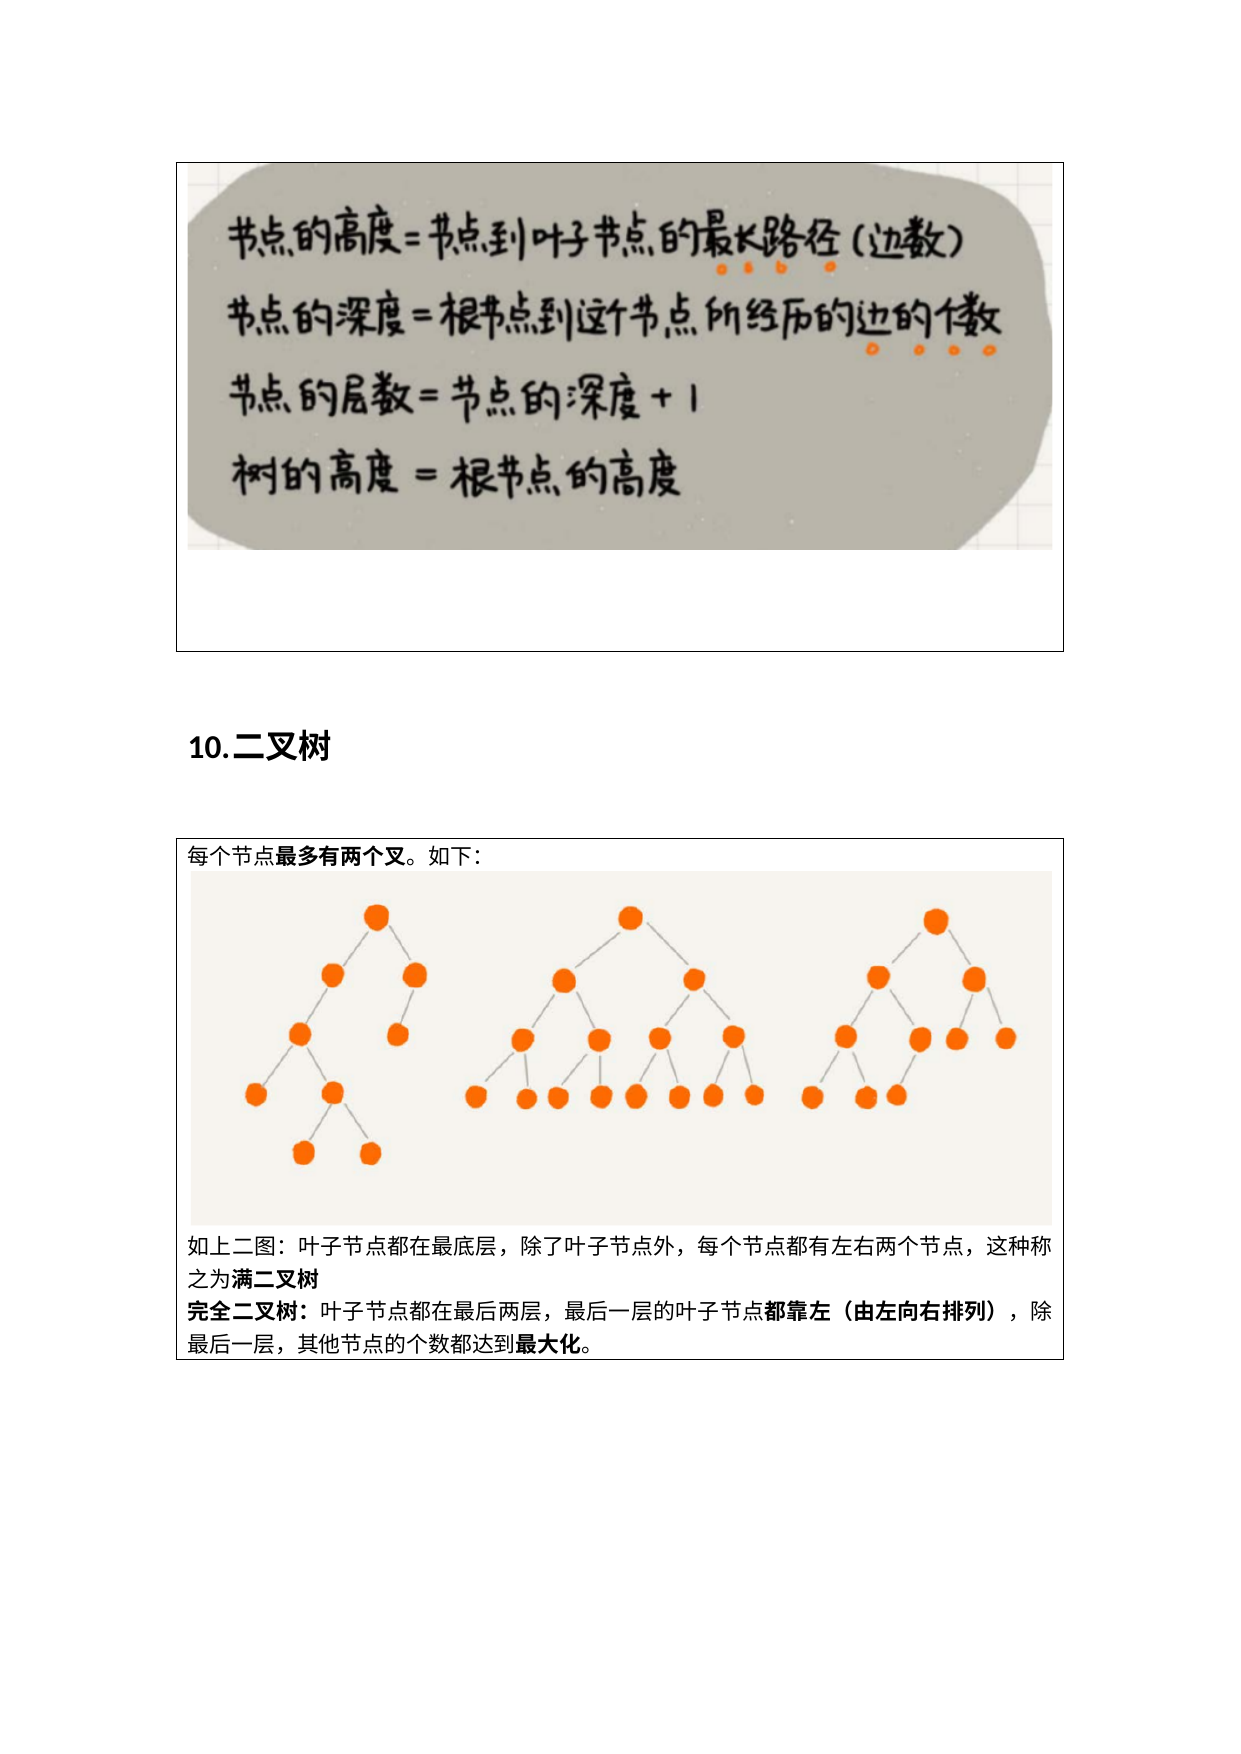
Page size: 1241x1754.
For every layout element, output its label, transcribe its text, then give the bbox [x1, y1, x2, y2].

subtitle 二叉树 [187, 711, 1053, 776]
picture [187, 871, 1052, 1226]
picture [187, 163, 1053, 550]
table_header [177, 839, 1063, 1359]
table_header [177, 163, 1063, 651]
